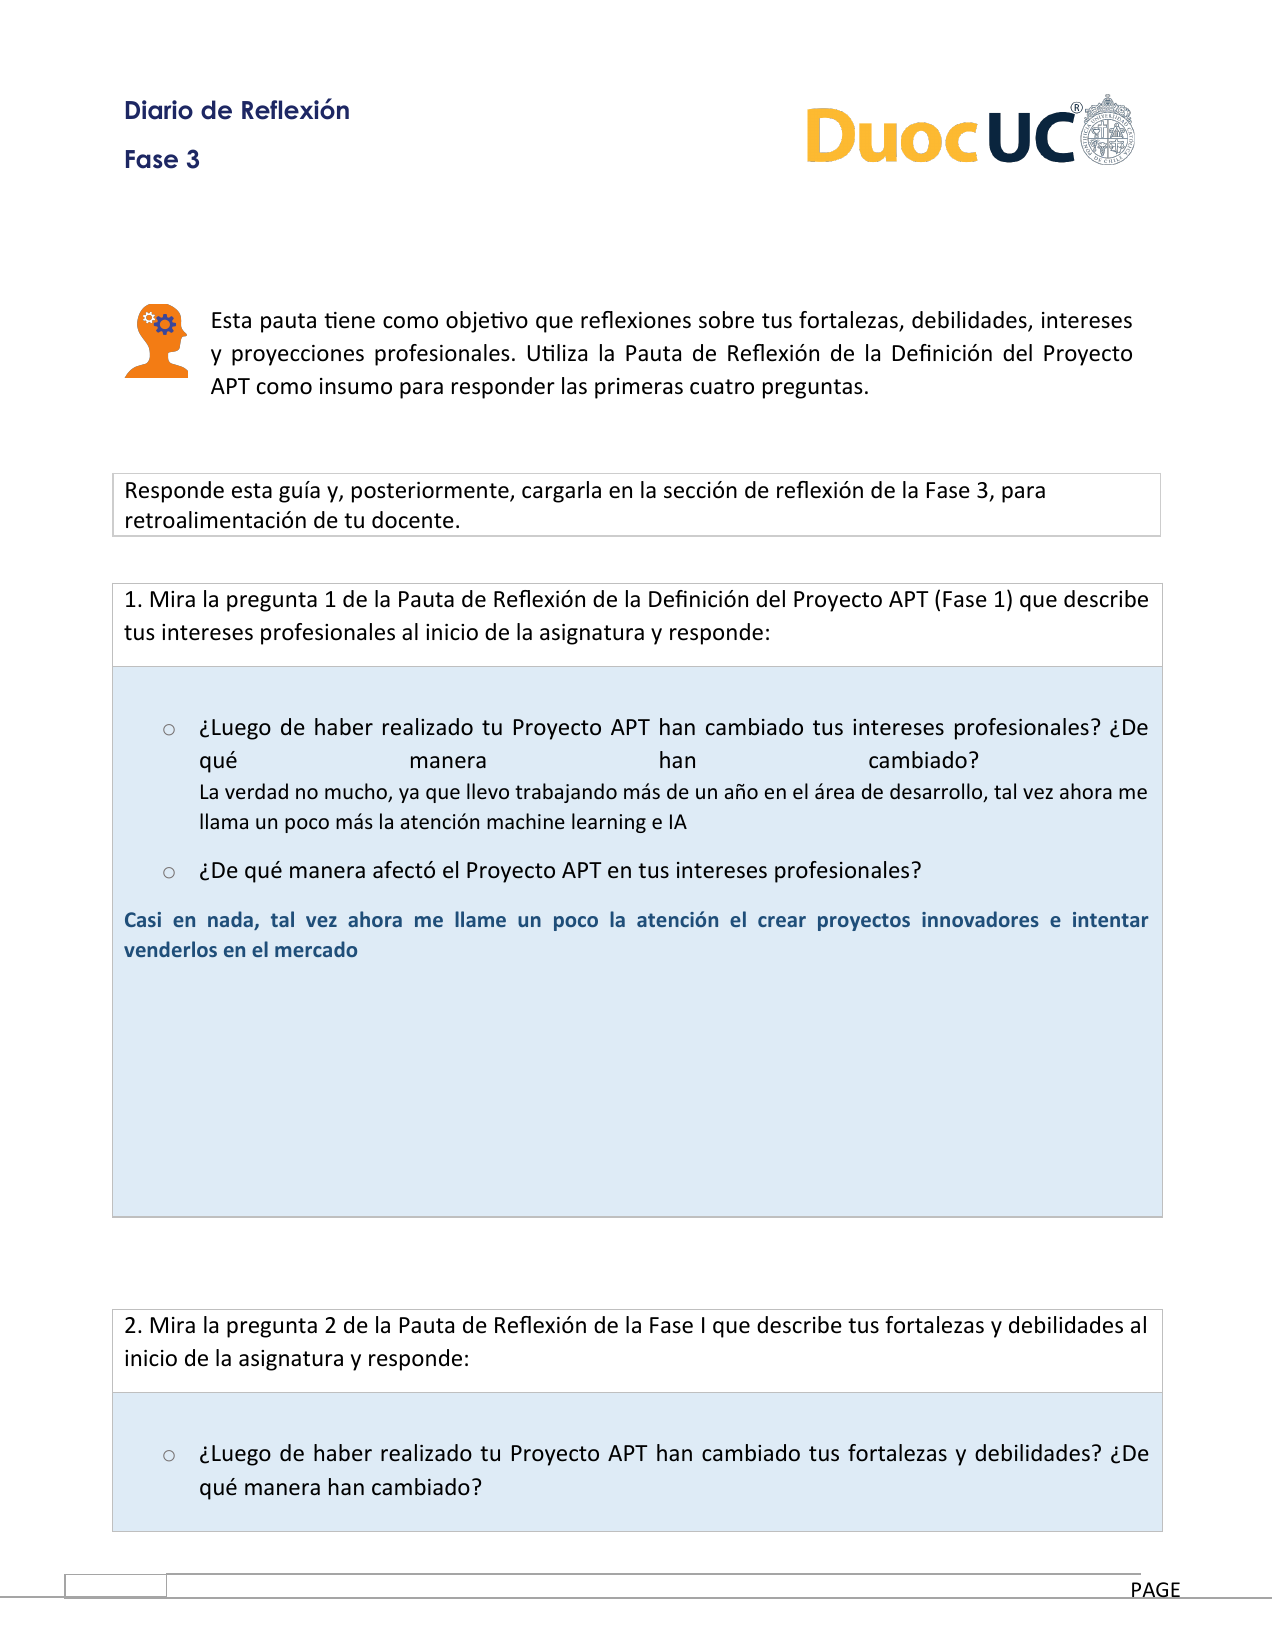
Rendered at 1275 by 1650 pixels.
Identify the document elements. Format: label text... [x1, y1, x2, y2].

table_cell ¿Luego de haber realizado tu Proyecto APT han cambiado tus intereses profesionales? ¿De qué manera han cambiado? La verdad no mucho, ya que llevo trabajando más de un año en el área de desarrollo, tal vez ahora me llama un poco más la atención machine learning e IA ¿De qué manera afectó el Proyecto APT en tus intereses profesionales? Casi en nada, tal vez ahora me llame un poco la atención el crear proyectos innovadores e intentar venderlos en el mercado [113, 667, 1162, 1216]
table_header [112, 305, 199, 442]
picture [123, 304, 188, 378]
table_header Responde esta guía y, posteriormente, cargarla en la sección de reflexión de la Fase 3, para retroalimentación de tu docente. [114, 474, 1160, 535]
picture [807, 94, 1135, 165]
table_header Esta pauta tiene como objetivo que reflexiones sobre tus fortalezas, debilidades, intereses y proyecciones profesionales. Utiliza la Pauta de Reflexión de la Definición del Proyecto APT como insumo para responder las primeras cuatro preguntas. [199, 305, 1146, 442]
table_header 2. Mira la pregunta 2 de la Pauta de Reflexión de la Fase I que describe tus fortalezas y debilidades al inicio de la asignatura y responde: [113, 1310, 1162, 1392]
table_header 1. Mira la pregunta 1 de la Pauta de Reflexión de la Definición del Proyecto APT (Fase 1) que describe tus intereses profesionales al inicio de la asignatura y responde: [113, 584, 1162, 666]
